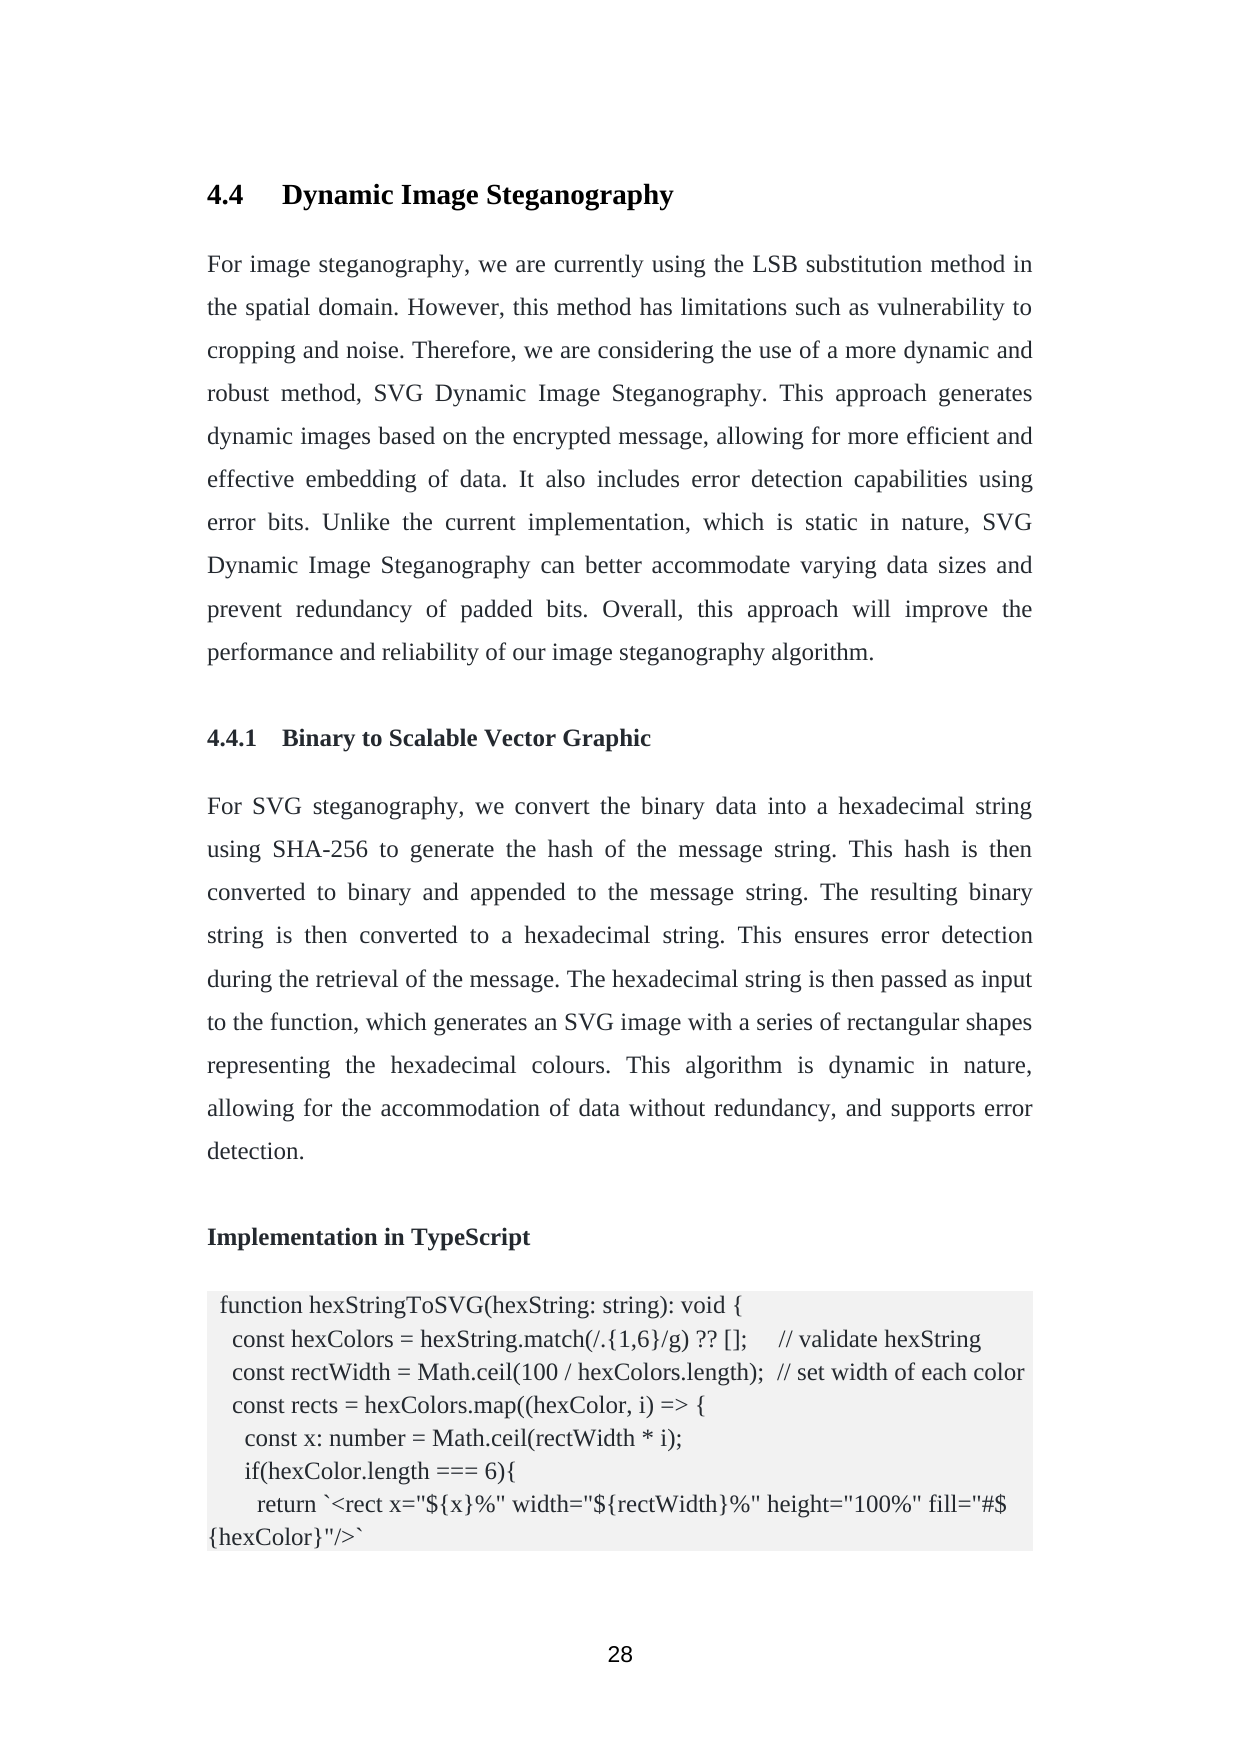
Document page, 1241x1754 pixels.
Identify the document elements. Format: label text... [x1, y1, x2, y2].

text For SVG steganography, we convert the binary data into a hexadecimal string using SHA-256 to generate the hash of the message string. This hash is then converted to binary and appended to the message string. The resulting binary string is then converted to a hexadecimal string. This ensures error detection during the retrieval of the message. The hexadecimal string is then passed as input to the function, which generates an SVG image with a series of rectangular shapes representing the hexadecimal colours. This algorithm is dynamic in nature, allowing for the accommodation of data without redundancy, and supports error detection. [207, 791, 1033, 1165]
text function hexStringToSVG(hexString: string): void { [207, 1291, 1033, 1319]
text if(hexColor.length === 6){ [207, 1456, 1033, 1484]
text For image steganography, we are currently using the LSB substitution method in the spatial domain. However, this method has limitations such as vulnerability to cropping and noise. Therefore, we are considering the use of a more dynamic and robust method, SVG Dynamic Image Steganography. This approach generates dynamic images based on the encrypted message, allowing for more efficient and effective embedding of data. It also includes error detection capabilities using error bits. Unlike the current implementation, which is static in nature, SVG Dynamic Image Steganography can better accommodate varying data sizes and prevent redundancy of padded bits. Overall, this approach will improve the performance and reliability of our image steganography algorithm. [207, 249, 1033, 666]
text const hexColors = hexString.match(/.{1,6}/g) ?? []; // validate hexString [207, 1324, 1033, 1352]
text const rectWidth = Math.ceil(100 / hexColors.length); // set width of each color [207, 1357, 1033, 1385]
list Dynamic Image Steganography [207, 177, 1033, 211]
text Implementation in TypeScript [207, 1222, 1033, 1251]
text return `<rect x="${x}%" width="${rectWidth}%" height="100%" fill="#${hexColor}"/>` [207, 1489, 1033, 1551]
text 4.4.1 Binary to Scalable Vector Graphic [207, 723, 1033, 752]
text const x: number = Math.ceil(rectWidth * i); [207, 1423, 1033, 1451]
text const rects = hexColors.map((hexColor, i) => { [207, 1390, 1033, 1418]
